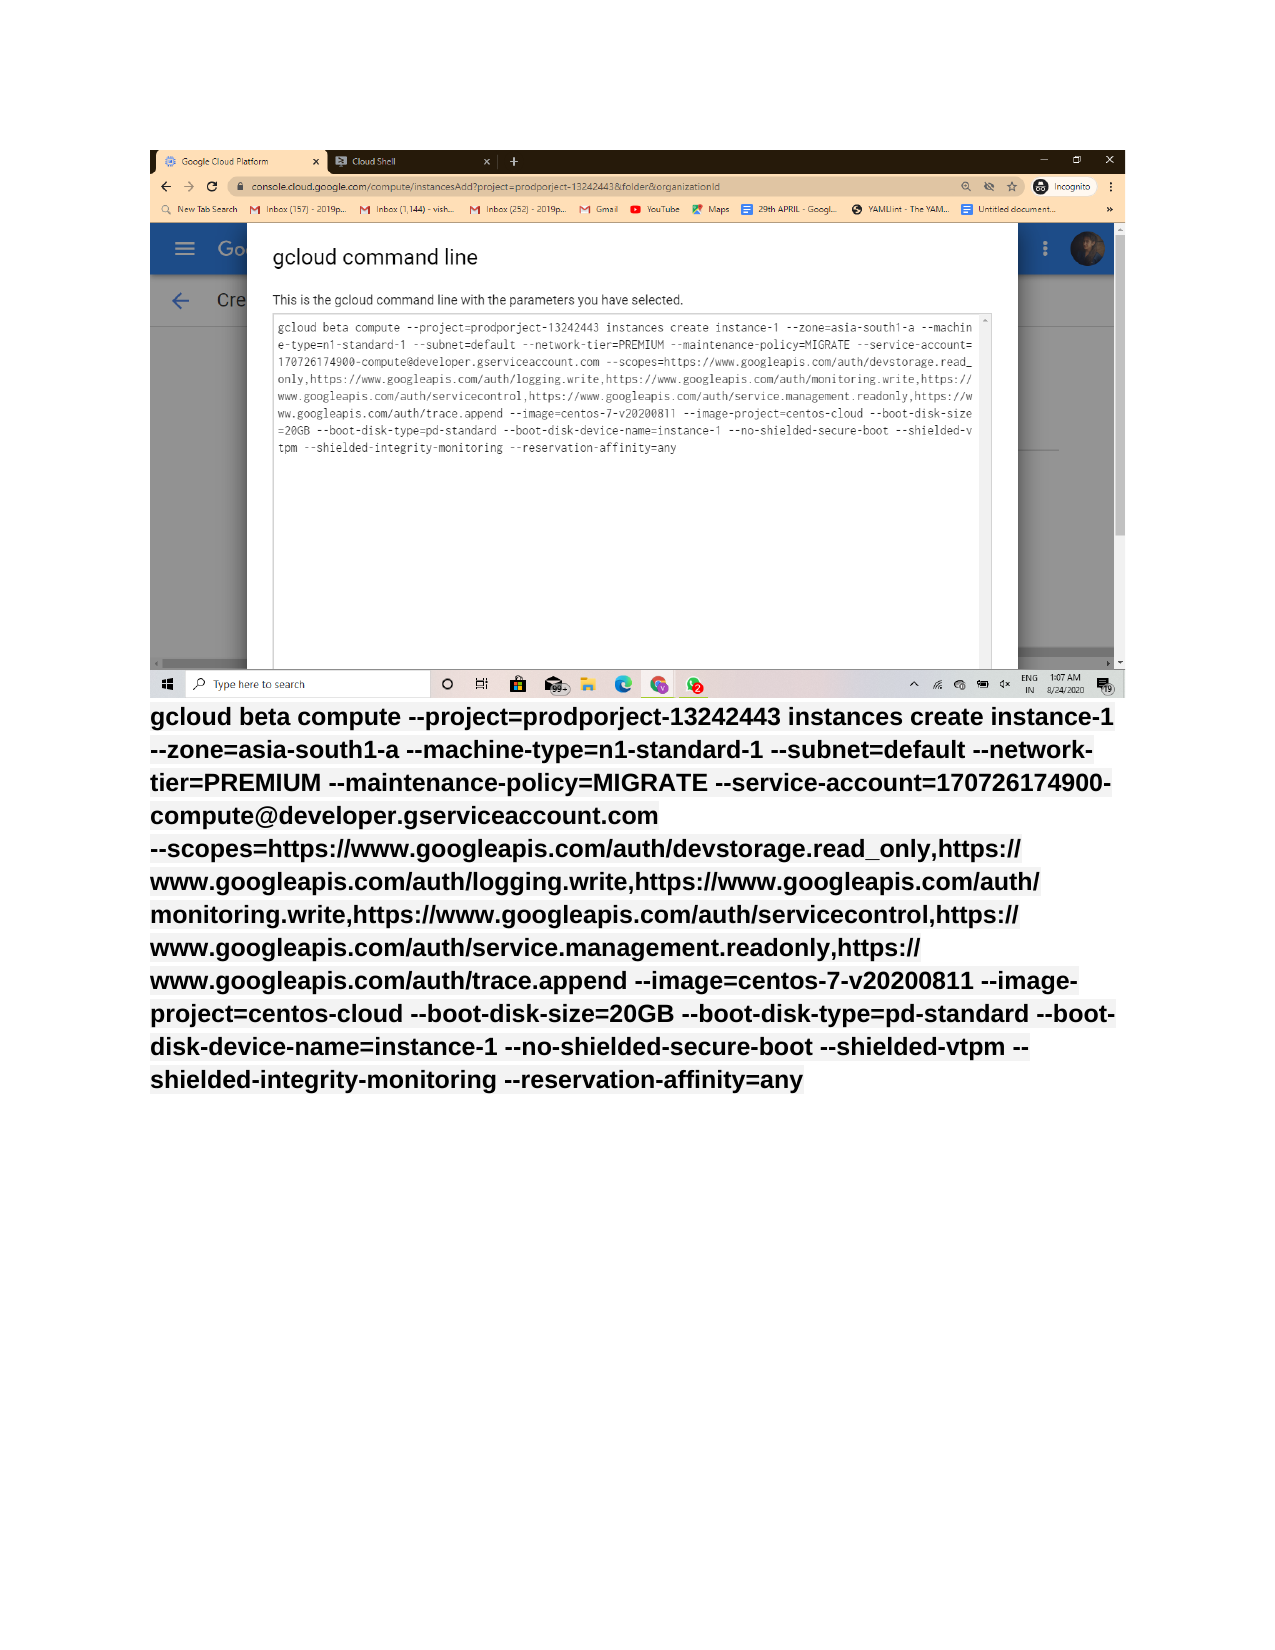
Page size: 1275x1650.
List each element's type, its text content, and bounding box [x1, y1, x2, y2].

text gcloud beta compute --project=prodporject-13242443 instances create instance-1 --zone=asia-south1-a --machine-type=n1-standard-1 --subnet=default --network-tier=PREMIUM --maintenance-policy=MIGRATE --service-account=170726174900-compute@developer.gserviceaccount.com --scopes=https://www.googleapis.com/auth/devstorage.read_only,https://www.googleapis.com/auth/logging.write,https://www.googleapis.com/auth/monitoring.write,https://www.googleapis.com/auth/servicecontrol,https://www.googleapis.com/auth/service.management.readonly,https://www.googleapis.com/auth/trace.append --image=centos-7-v20200811 --image-project=centos-cloud --boot-disk-size=20GB --boot-disk-type=pd-standard --boot-disk-device-name=instance-1 --no-shielded-secure-boot --shielded-vtpm --shielded-integrity-monitoring --reservation-affinity=any [150, 698, 1125, 1094]
picture [150, 150, 1125, 698]
